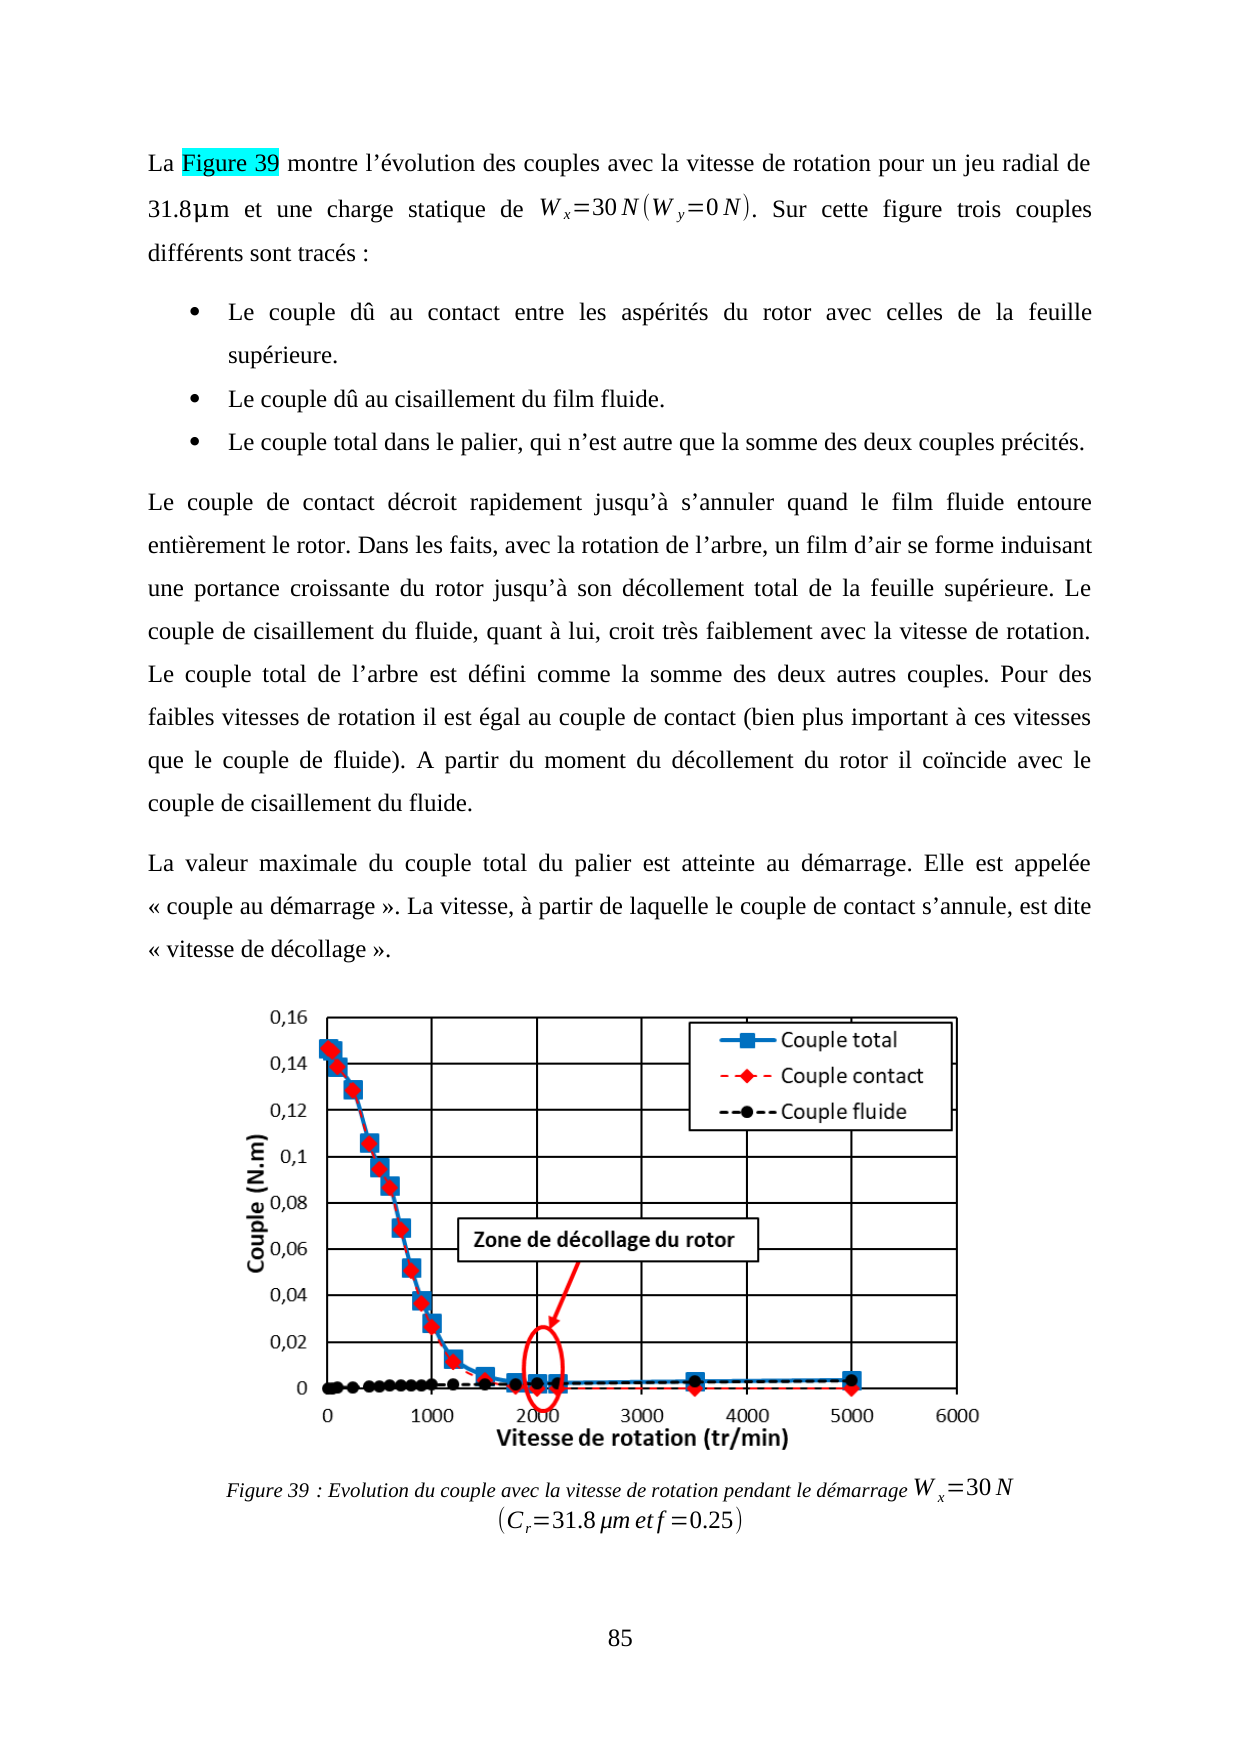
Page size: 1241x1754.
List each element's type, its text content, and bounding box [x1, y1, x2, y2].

list Le couple dû au cisaillement du film fluide. [190, 384, 1093, 412]
text La Figure 39 montre l’évolution des couples avec la vitesse de rotation pour un jeu radial de 31.8μm et une charge statique de . Sur cette figure trois couples différents sont tracés : [148, 148, 1093, 266]
text La valeur maximale du couple total du palier est atteinte au démarrage. Elle est appelée « couple au démarrage ». La vitesse, à partir de laquelle le couple de contact s’annule, est dite « vitesse de décollage ». [148, 848, 1093, 963]
text Figure 39 : Evolution du couple avec la vitesse de rotation pendant le démarrage [148, 1474, 1093, 1537]
text Le couple de contact décroit rapidement jusqu’à s’annuler quand le film fluide entoure entièrement le rotor. Dans les faits, avec la rotation de l’arbre, un film d’air se forme induisant une portance croissante du rotor jusqu’à son décollement total de la feuille supérieure. Le couple de cisaillement du fluide, quant à lui, croit très faiblement avec la vitesse de rotation. Le couple total de l’arbre est défini comme la somme des deux autres couples. Pour des faibles vitesses de rotation il est égal au couple de contact (bien plus important à ces vitesses que le couple de fluide). A partir du moment du décollement du rotor il coïncide avec le couple de cisaillement du fluide. [148, 487, 1093, 817]
list Le couple dû au contact entre les aspérités du rotor avec celles de la feuille supérieure. [190, 297, 1093, 369]
list Le couple total dans le palier, qui n’est autre que la somme des deux couples précités. [190, 427, 1093, 456]
picture [236, 994, 1004, 1455]
